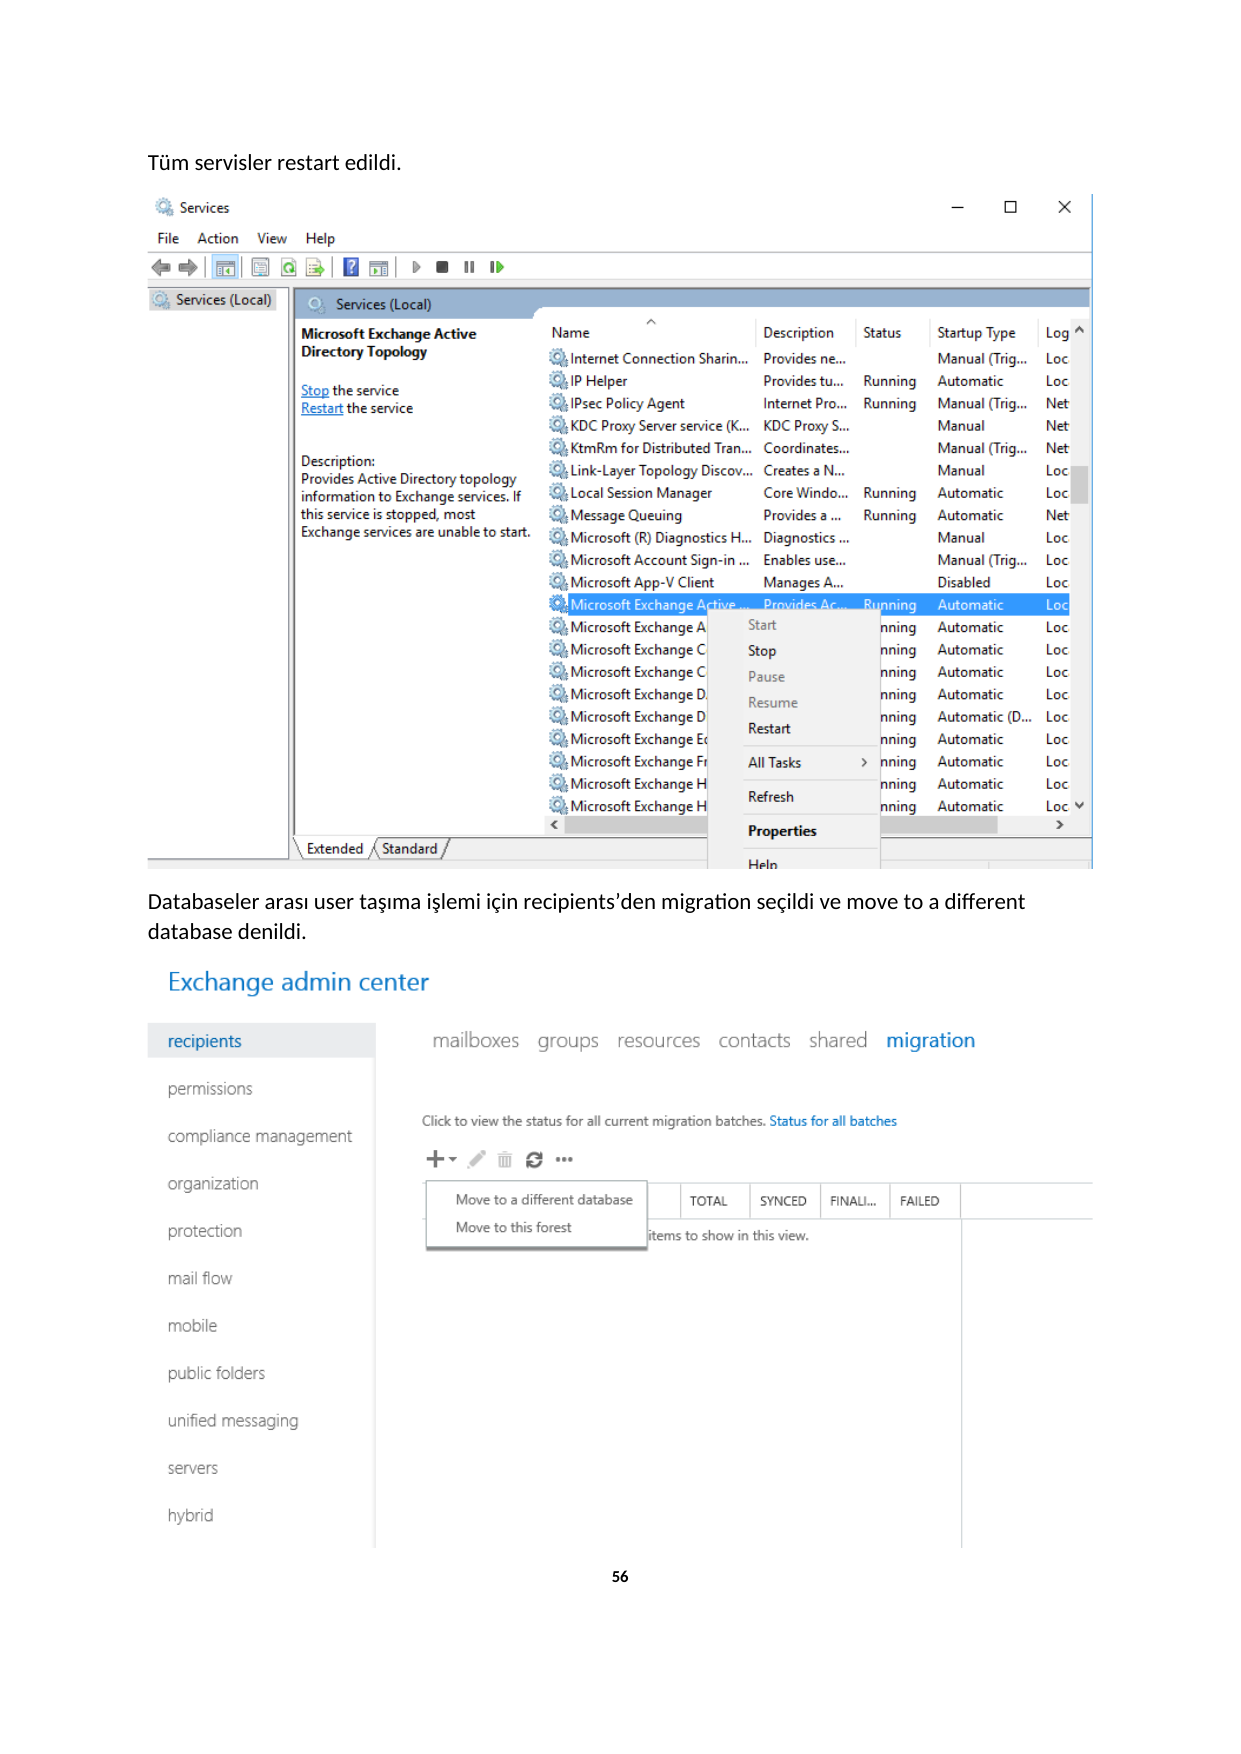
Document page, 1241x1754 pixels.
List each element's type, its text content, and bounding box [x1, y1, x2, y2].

picture [147, 194, 1093, 869]
picture [147, 964, 1093, 1548]
text 56 [148, 1567, 1093, 1587]
text Tüm servisler restart edildi. [148, 148, 1093, 176]
text Databaseler arası user taşıma işlemi için recipients’den migration seçildi ve move to a different database denildi. [148, 887, 1093, 945]
